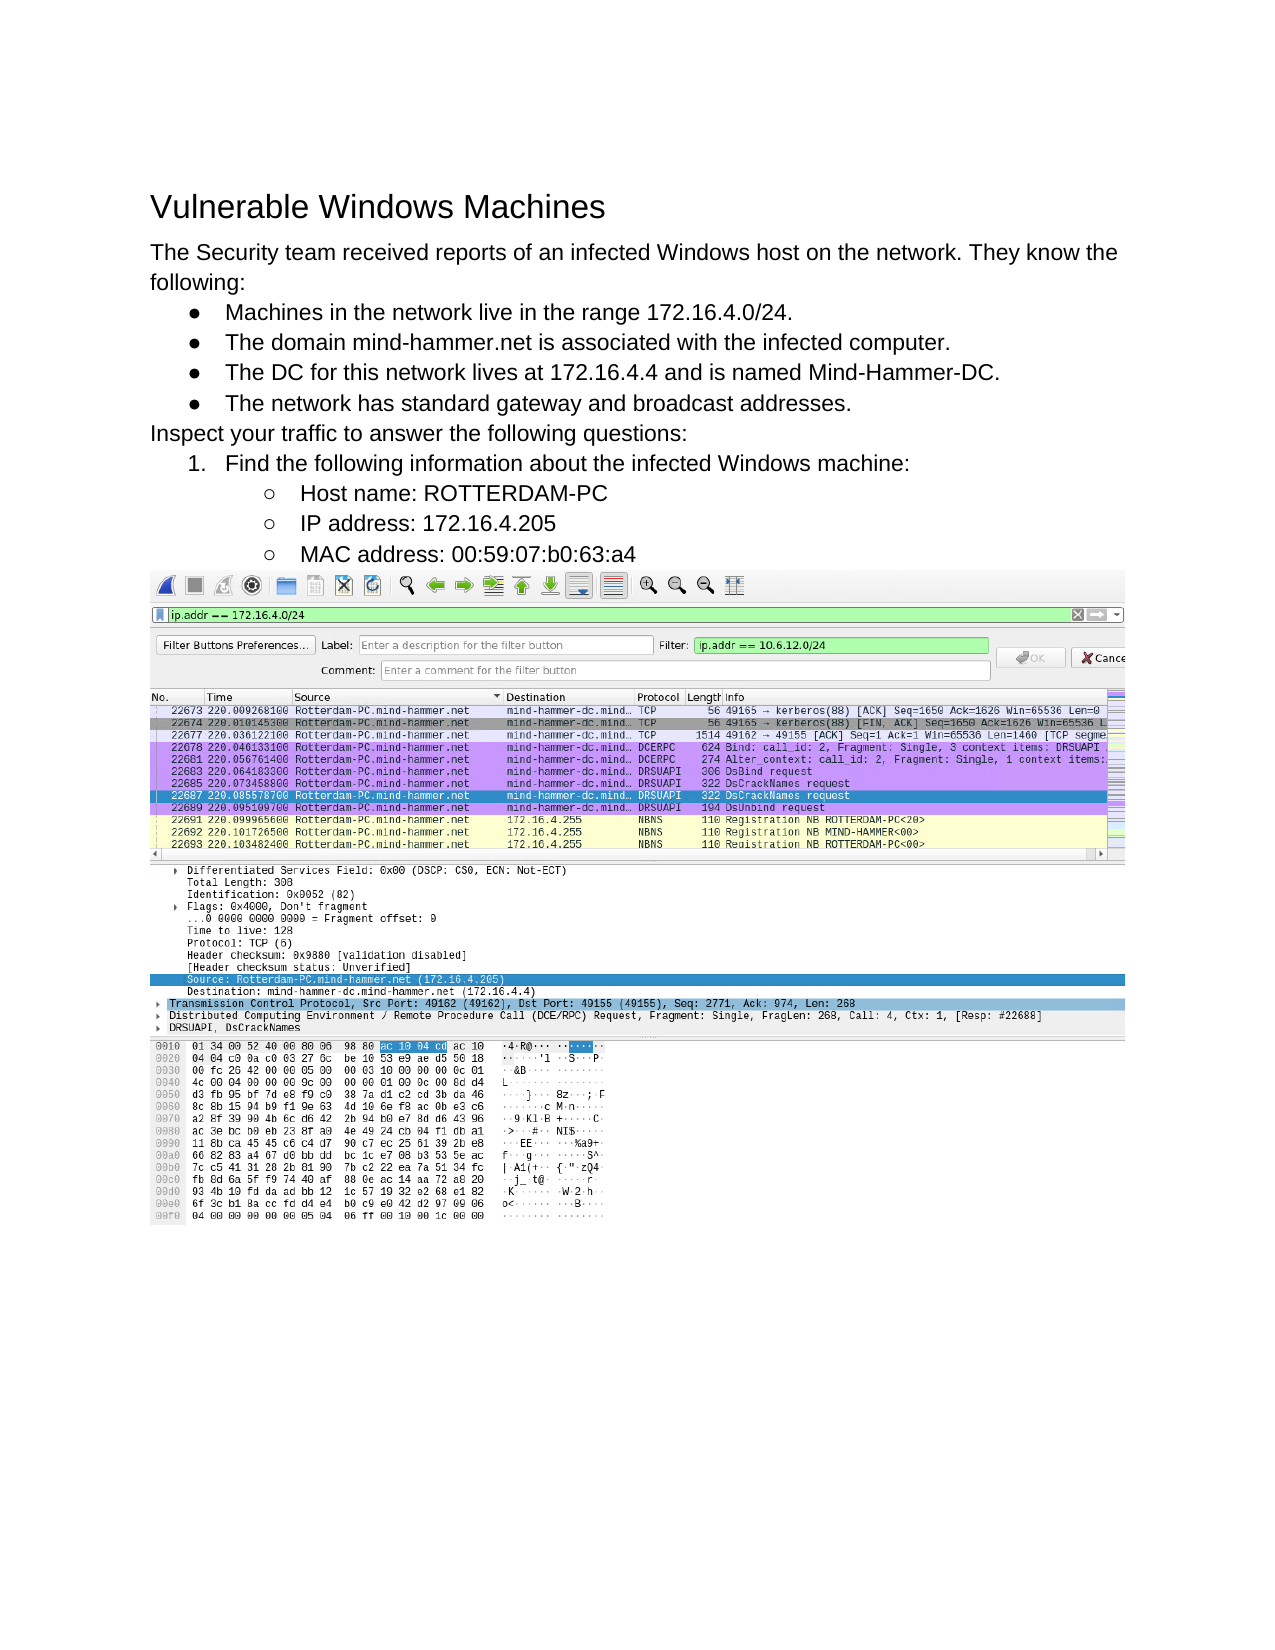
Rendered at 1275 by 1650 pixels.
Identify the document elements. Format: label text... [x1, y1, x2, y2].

list The DC for this network lives at 172.16.4.4 and is named Mind-Hammer-DC. [187, 359, 1125, 386]
text Inspect your traffic to answer the following questions: [150, 420, 1125, 446]
text The Security team received reports of an infected Windows host on the network. They know the following: [150, 238, 1125, 295]
list IP address: 172.16.4.205 [262, 510, 1125, 537]
list Host name: ROTTERDAM-PC [262, 480, 1125, 506]
list Find the following information about the infected Windows machine: [187, 450, 1125, 476]
subtitle Vulnerable Windows Machines [150, 187, 1125, 226]
list The domain mind-hammer.net is associated with the infected computer. [187, 329, 1125, 355]
list The network has standard gateway and broadcast addresses. [187, 389, 1125, 416]
picture [150, 570, 1125, 1225]
list MAC address: 00:59:07:b0:63:a4 [262, 541, 1125, 567]
list Machines in the network live in the range 172.16.4.0/24. [187, 299, 1125, 325]
